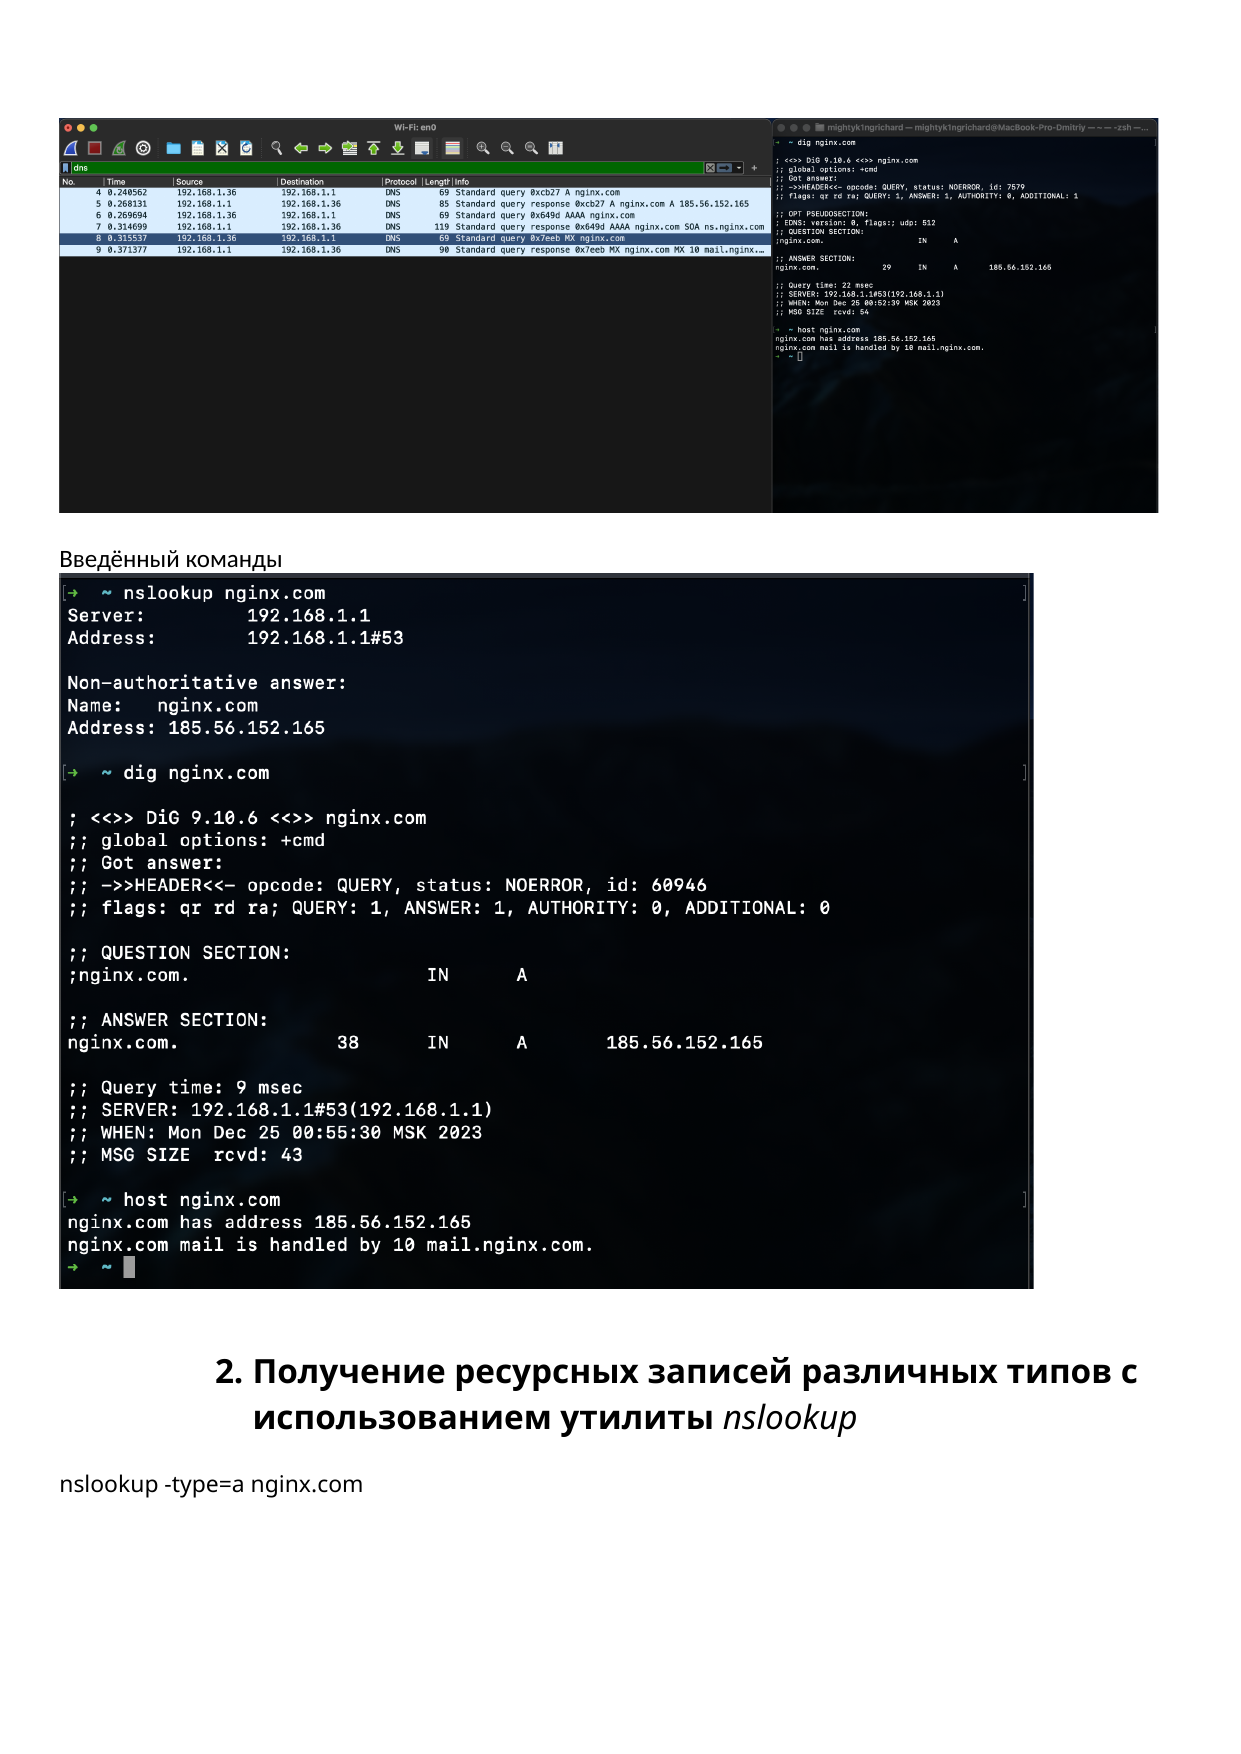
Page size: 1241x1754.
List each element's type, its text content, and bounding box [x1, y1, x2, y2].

picture [59, 573, 1034, 1289]
list Получение ресурсных записей различных типов с использованием утилиты nslookup [215, 1348, 1152, 1439]
text Введённый команды [59, 543, 1152, 574]
picture [59, 118, 1159, 513]
text nslookup -type=a nginx.com [59, 1468, 1152, 1499]
